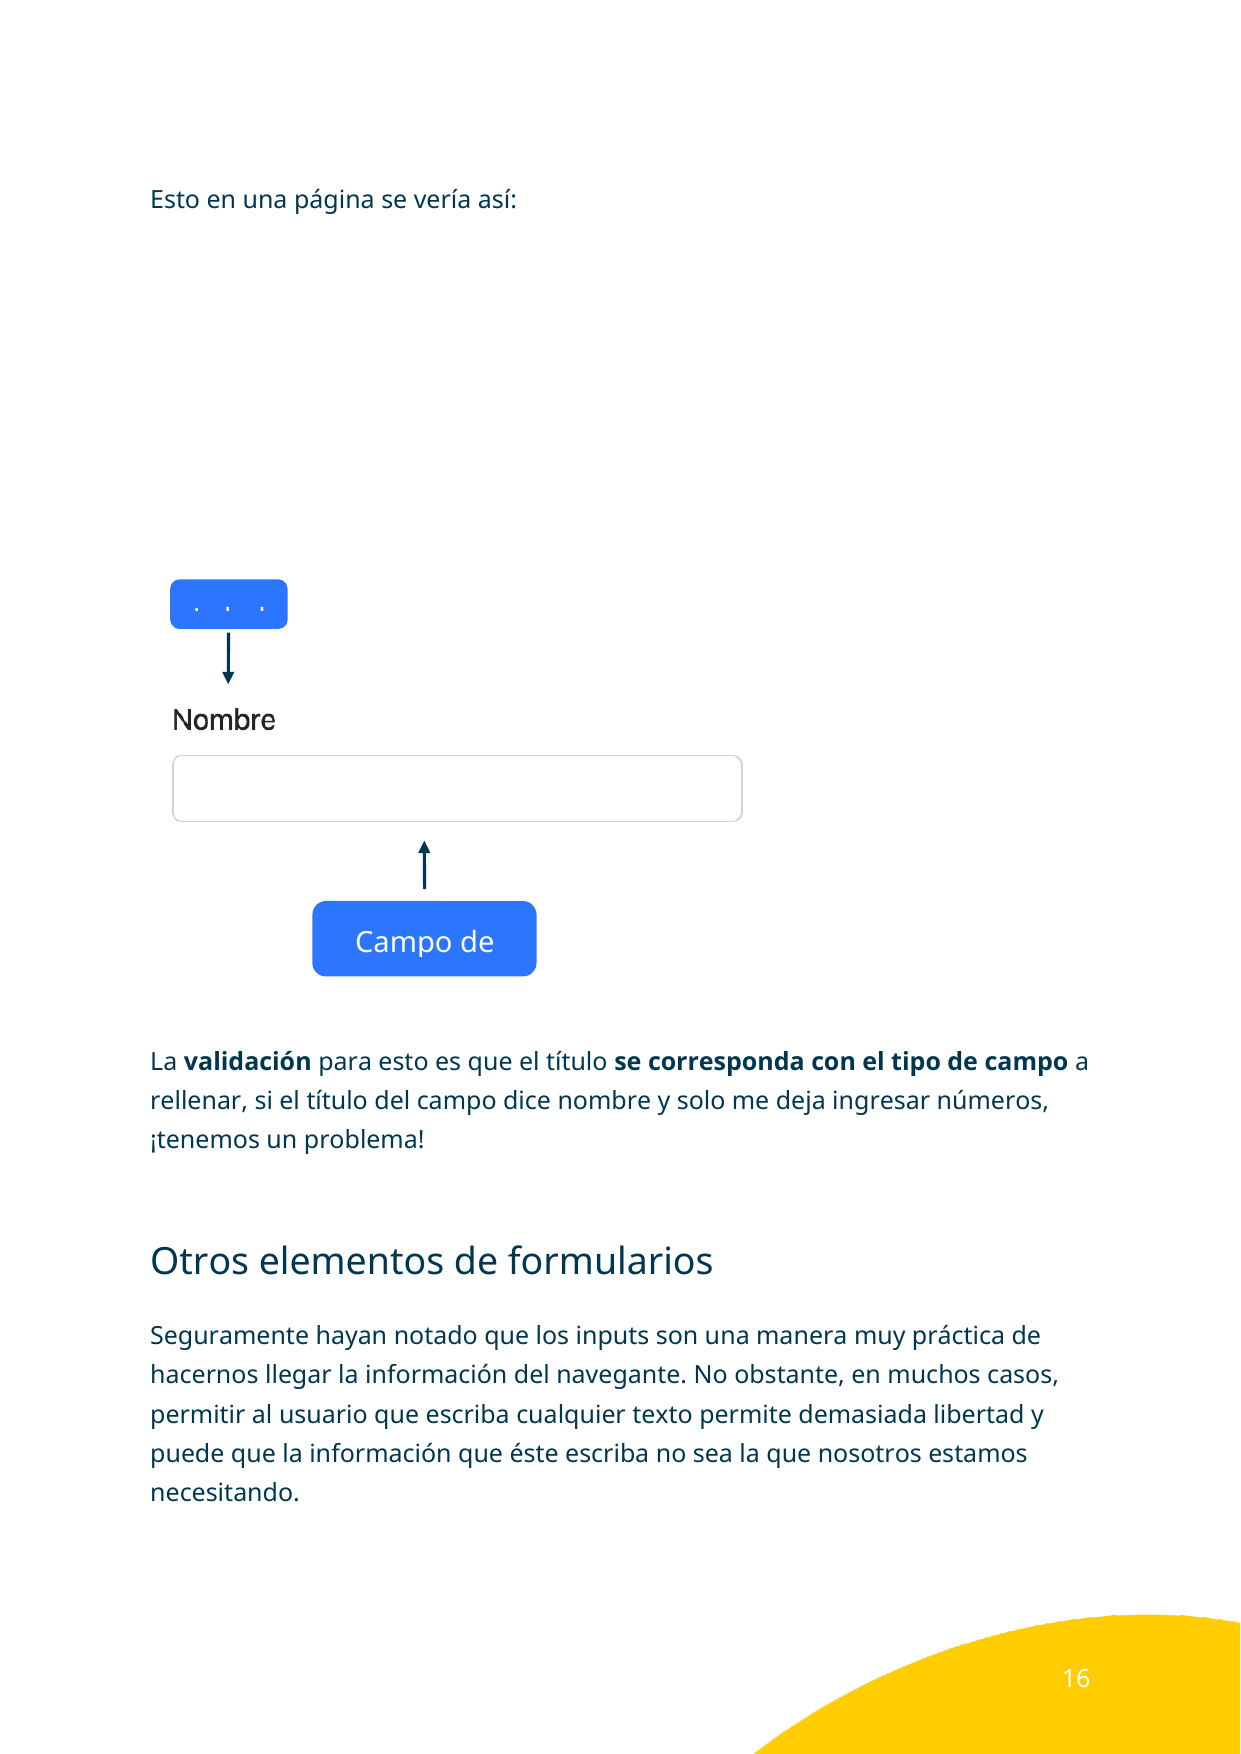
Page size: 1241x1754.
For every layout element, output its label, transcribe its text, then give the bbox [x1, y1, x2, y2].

picture [150, 698, 769, 847]
text Seguramente hayan notado que los inputs son una manera muy práctica de hacernos llegar la información del navegante. No obstante, en muchos casos, permitir al usuario que escriba cualquier texto permite demasiada libertad y puede que la información que éste escriba no sea la que nosotros estamos necesitando. [150, 1318, 1090, 1509]
text La validación para esto es que el título se corresponda con el tipo de campo a rellenar, si el título del campo dice nombre y solo me deja ingresar números, ¡tenemos un problema! [150, 1044, 1090, 1156]
picture [557, 1614, 1241, 1754]
text Esto en una página se vería así: [150, 182, 1090, 216]
subtitle Otros elementos de formularios [150, 1234, 1090, 1285]
